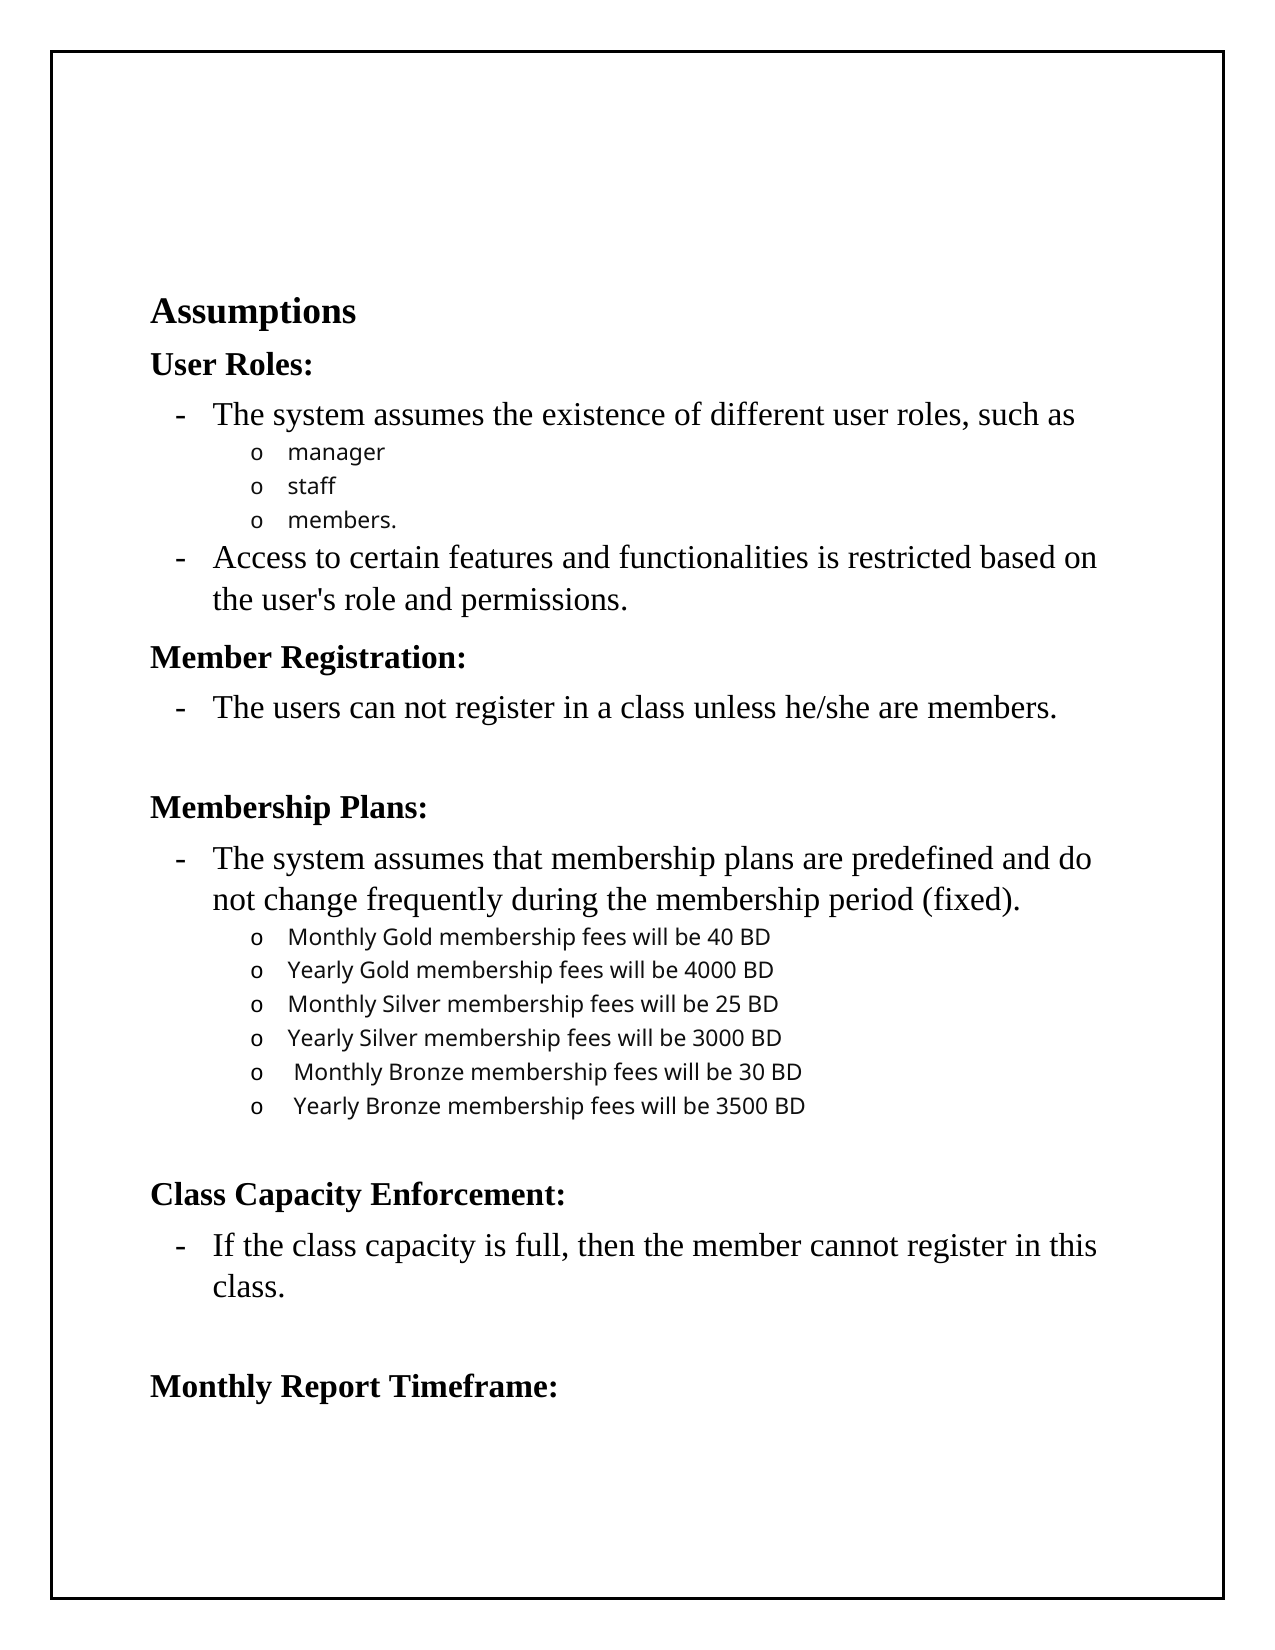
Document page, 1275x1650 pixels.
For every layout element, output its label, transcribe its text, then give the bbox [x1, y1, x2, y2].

list Monthly Gold membership fees will be 40 BD [250, 921, 1125, 952]
text Member Registration: [150, 637, 1125, 675]
text User Roles: [150, 344, 1125, 382]
list The system assumes the existence of different user roles, such as [175, 394, 1125, 433]
text Monthly Report Timeframe: [150, 1366, 1125, 1404]
text Class Capacity Enforcement: [150, 1174, 1125, 1213]
list If the class capacity is full, then the member cannot register in this class. [175, 1225, 1125, 1305]
text Assumptions [150, 288, 1125, 331]
list members. [250, 504, 1125, 535]
list Access to certain features and functionalities is restricted based on the user's role and permissions. [175, 537, 1125, 617]
list Yearly Silver membership fees will be 3000 BD [250, 1022, 1125, 1053]
list manager [250, 436, 1125, 467]
list Monthly Bronze membership fees will be 30 BD [250, 1056, 1125, 1087]
list Yearly Bronze membership fees will be 3500 BD [250, 1090, 1125, 1121]
text Membership Plans: [150, 787, 1125, 825]
list Yearly Gold membership fees will be 4000 BD [250, 954, 1125, 986]
list Monthly Silver membership fees will be 25 BD [250, 988, 1125, 1020]
list The users can not register in a class unless he/she are members. [175, 688, 1125, 726]
list The system assumes that membership plans are predefined and do not change frequently during the membership period (fixed). [175, 838, 1125, 918]
list staff [250, 470, 1125, 501]
